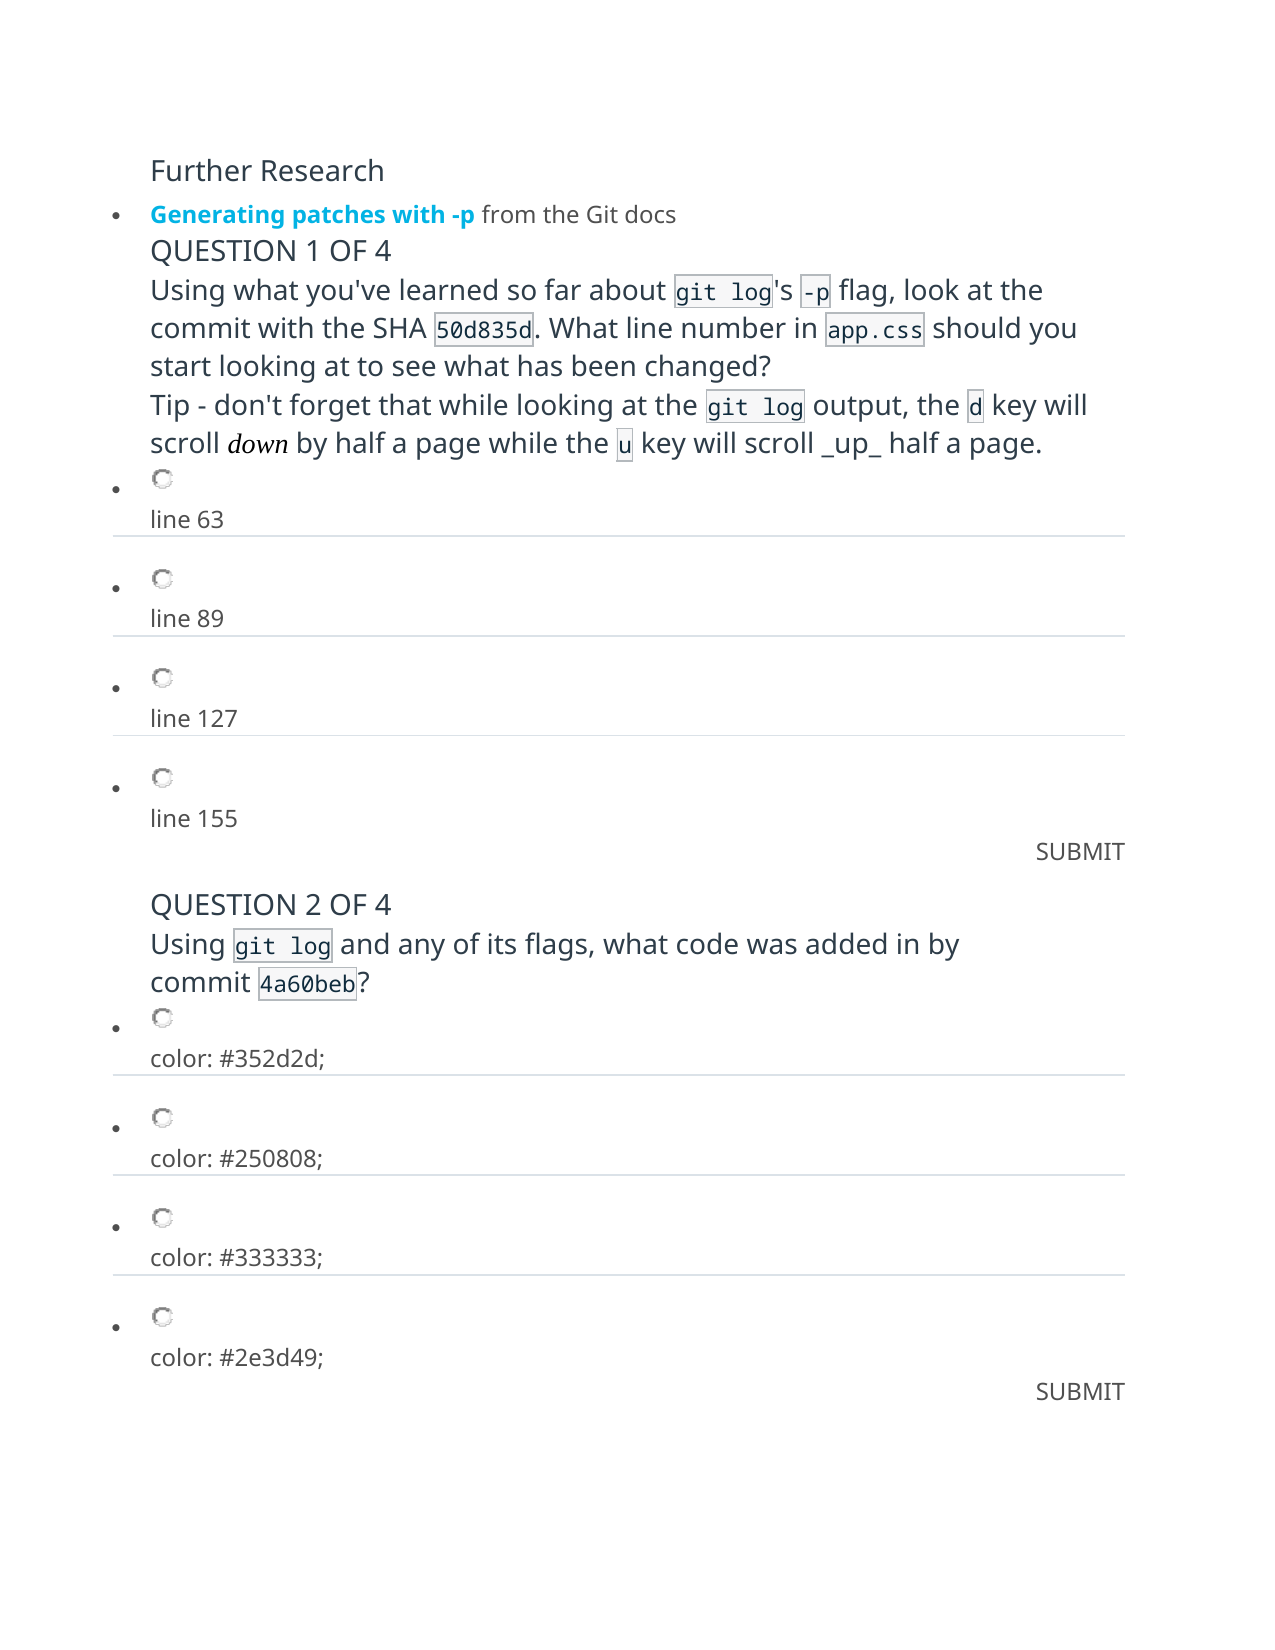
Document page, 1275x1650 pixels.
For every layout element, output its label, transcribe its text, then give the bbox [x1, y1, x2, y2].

text line 89 [150, 602, 1125, 635]
subtitle QUESTION 2 OF 4 [150, 884, 1125, 924]
text line 63 [150, 502, 1125, 535]
subtitle Further Research [150, 150, 1125, 190]
text line 155 [150, 802, 1125, 834]
text color: #250808; [150, 1141, 1125, 1174]
text Tip - don't forget that while looking at the git log output, the d key will scroll down by half a page while the u key will scroll _up_ half a page. [150, 385, 1125, 462]
text color: #2e3d49; [150, 1341, 1125, 1374]
list Generating patches with -p from the Git docs [112, 197, 1125, 230]
text color: #352d2d; [150, 1042, 1125, 1074]
text color: #333333; [150, 1241, 1125, 1274]
text Using git log and any of its flags, what code was added in by commit 4a60beb? [150, 924, 1125, 1001]
text SUBMIT [150, 1374, 1125, 1407]
text SUBMIT [150, 834, 1125, 868]
text Using what you've learned so far about git log's -p flag, look at the commit with the SHA 50d835d. What line number in app.css should you start looking at to see what has been changed? [150, 270, 1125, 385]
subtitle QUESTION 1 OF 4 [150, 230, 1125, 270]
text line 127 [150, 702, 1125, 735]
